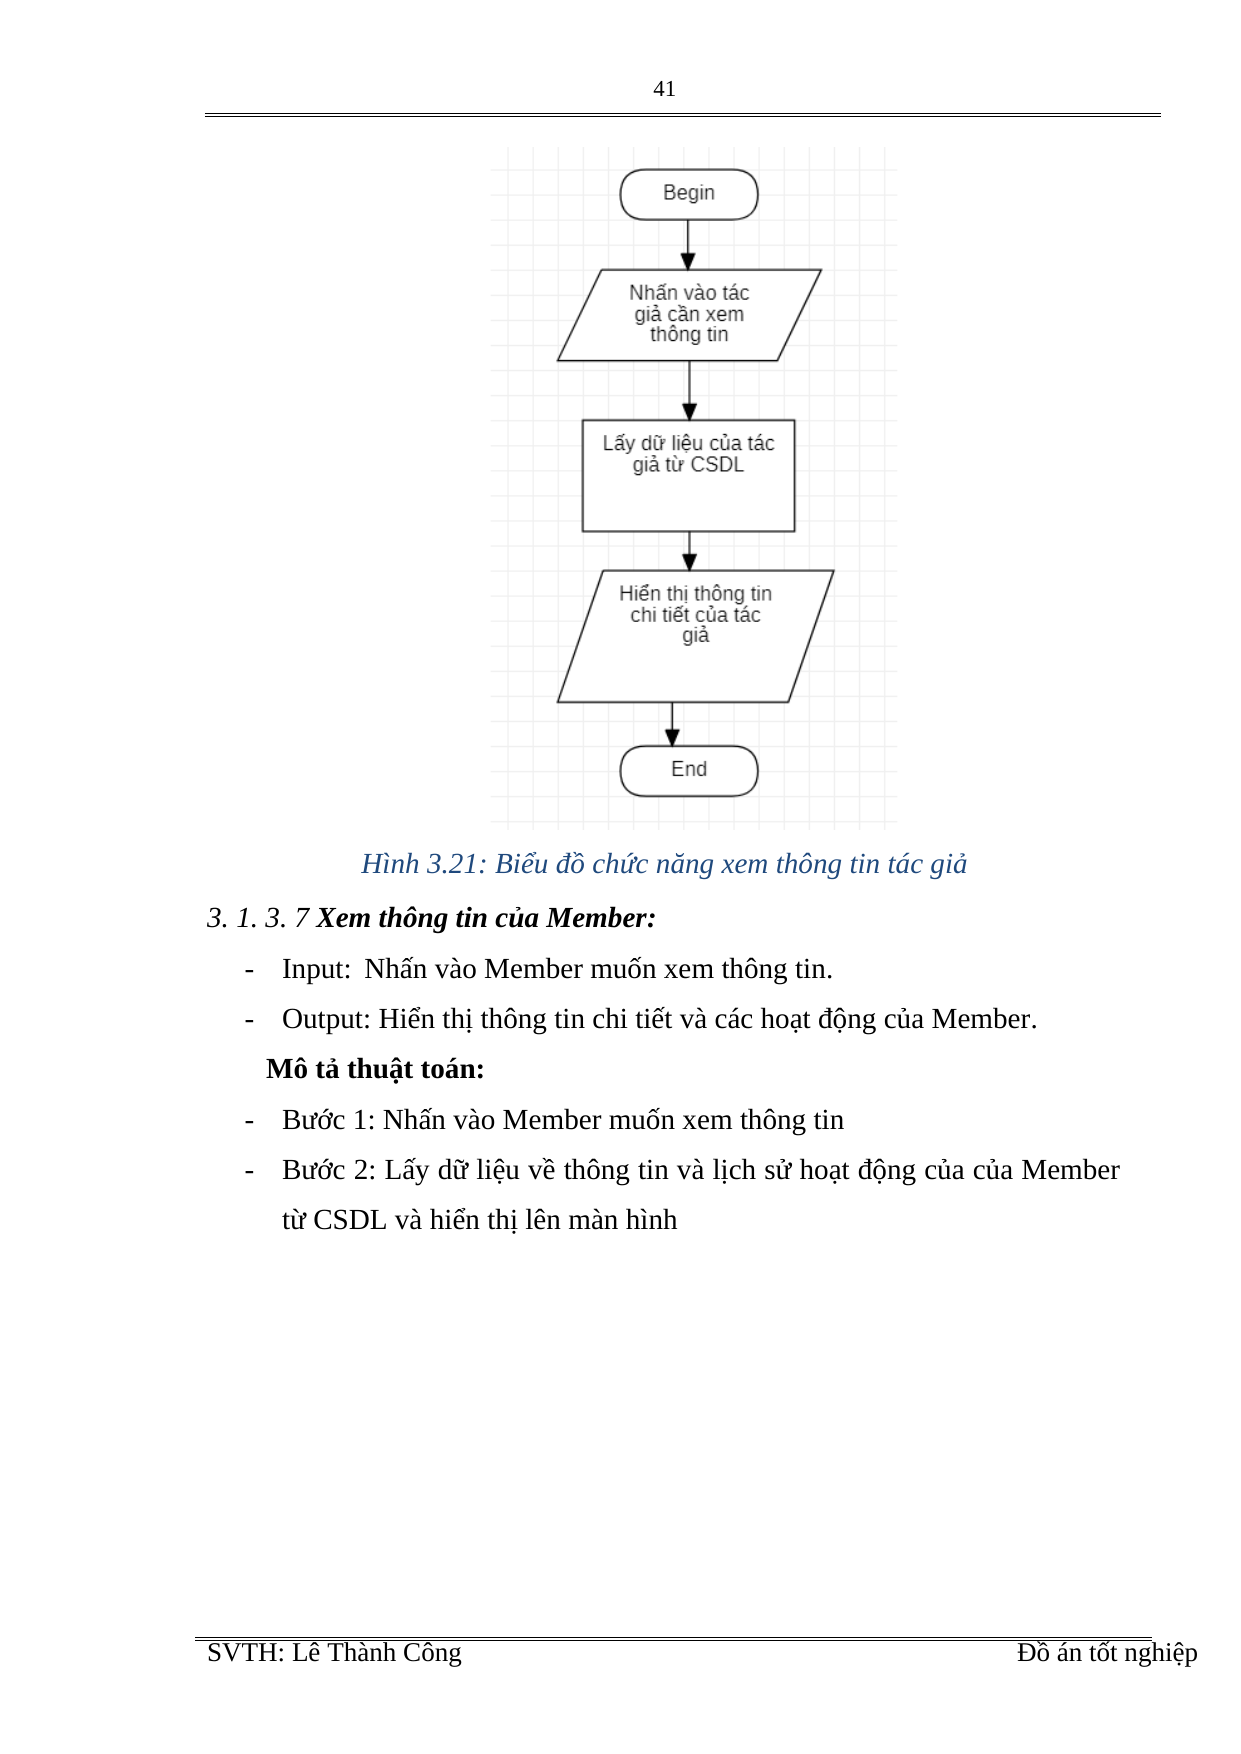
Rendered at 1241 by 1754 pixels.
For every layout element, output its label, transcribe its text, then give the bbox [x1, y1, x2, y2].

subtitle Xem thông tin của Member: [207, 901, 1122, 934]
text Mô tả thuật toán: [207, 1052, 1122, 1085]
list Bước 1: Nhấn vào Member muốn xem thông tin [244, 1102, 1122, 1135]
list Bước 2: Lấy dữ liệu về thông tin và lịch sử hoạt động của của Member từ CSDL và hiển thị lên màn hình [244, 1152, 1122, 1236]
list Input: Nhấn vào Member muốn xem thông tin. [244, 951, 1122, 984]
picture [490, 147, 898, 830]
list Output: Hiển thị thông tin chi tiết và các hoạt động của Member. [244, 1001, 1122, 1035]
